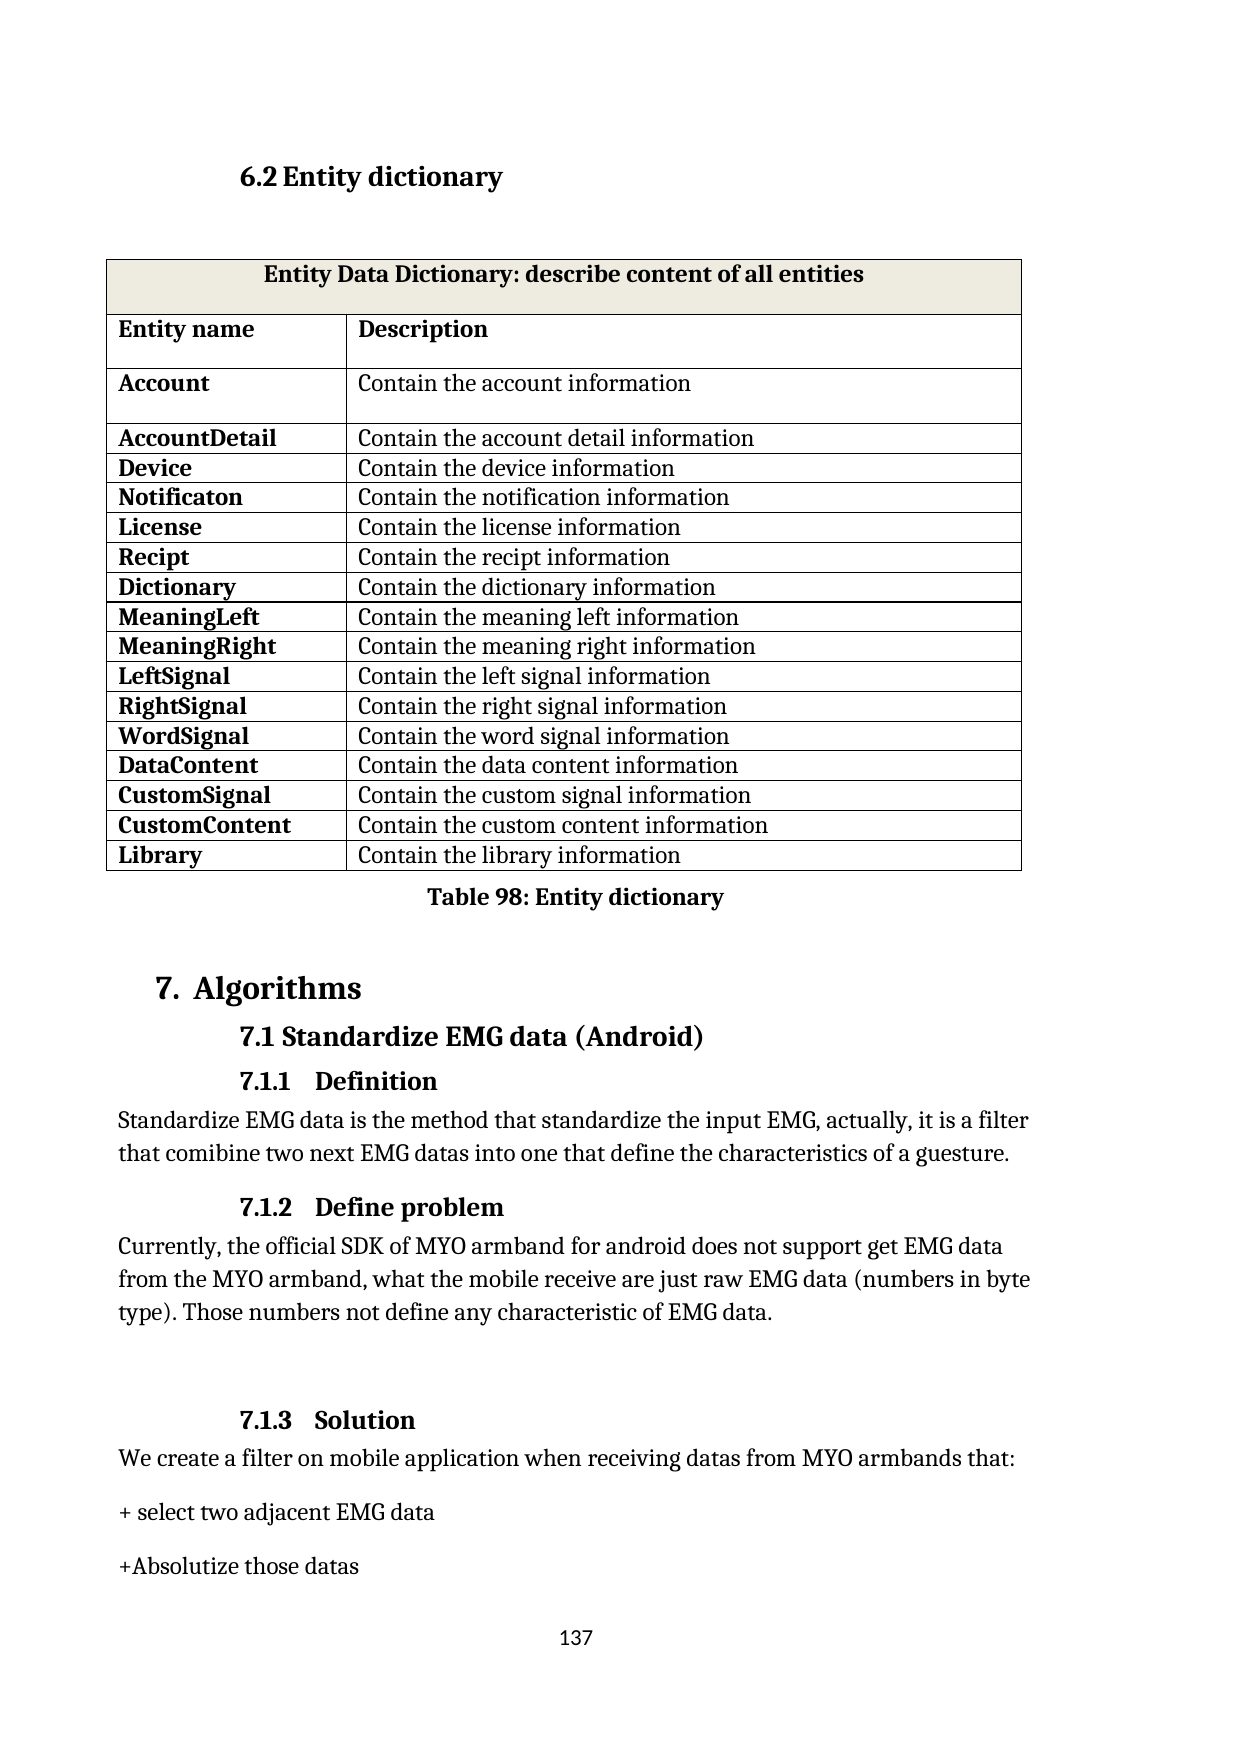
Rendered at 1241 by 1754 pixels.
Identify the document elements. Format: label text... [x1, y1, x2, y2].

subtitle Define problem [240, 1192, 1033, 1223]
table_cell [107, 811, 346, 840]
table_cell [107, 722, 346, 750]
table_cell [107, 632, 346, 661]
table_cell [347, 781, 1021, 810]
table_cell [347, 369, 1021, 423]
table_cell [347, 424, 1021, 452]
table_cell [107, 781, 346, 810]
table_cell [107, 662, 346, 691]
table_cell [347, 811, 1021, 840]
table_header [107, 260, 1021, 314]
subtitle Entity dictionary [240, 160, 1033, 194]
list Table 98: Entity dictionary [118, 883, 1033, 912]
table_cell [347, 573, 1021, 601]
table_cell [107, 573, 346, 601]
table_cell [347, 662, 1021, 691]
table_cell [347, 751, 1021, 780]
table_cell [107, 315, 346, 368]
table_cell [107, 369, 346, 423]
text + select two adjacent EMG data [118, 1498, 1033, 1527]
subtitle Algorithms [156, 969, 1033, 1007]
subtitle Standardize EMG data (Android) [240, 1020, 1033, 1053]
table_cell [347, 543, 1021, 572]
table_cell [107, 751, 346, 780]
text +Absolutize those datas [118, 1552, 1033, 1581]
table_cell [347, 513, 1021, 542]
subtitle Solution [240, 1405, 1033, 1436]
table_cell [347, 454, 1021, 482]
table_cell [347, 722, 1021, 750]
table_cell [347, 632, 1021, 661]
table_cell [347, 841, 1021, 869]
text We create a filter on mobile application when receiving datas from MYO armbands that: [118, 1444, 1033, 1473]
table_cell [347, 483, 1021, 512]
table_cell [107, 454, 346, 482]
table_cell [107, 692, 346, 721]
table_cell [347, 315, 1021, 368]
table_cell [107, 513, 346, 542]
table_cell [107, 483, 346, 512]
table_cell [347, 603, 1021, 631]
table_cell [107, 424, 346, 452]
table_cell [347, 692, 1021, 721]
text Standardize EMG data is the method that standardize the input EMG, actually, it is a filter that comibine two next EMG datas into one that define the characteristics of a guesture. [118, 1106, 1033, 1167]
subtitle Definition [240, 1066, 1033, 1097]
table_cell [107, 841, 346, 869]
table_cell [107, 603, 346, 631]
text Currently, the official SDK of MYO armband for android does not support get EMG data from the MYO armband, what the mobile receive are just raw EMG data (numbers in byte type). Those numbers not define any characteristic of EMG data. [118, 1232, 1033, 1327]
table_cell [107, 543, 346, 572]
